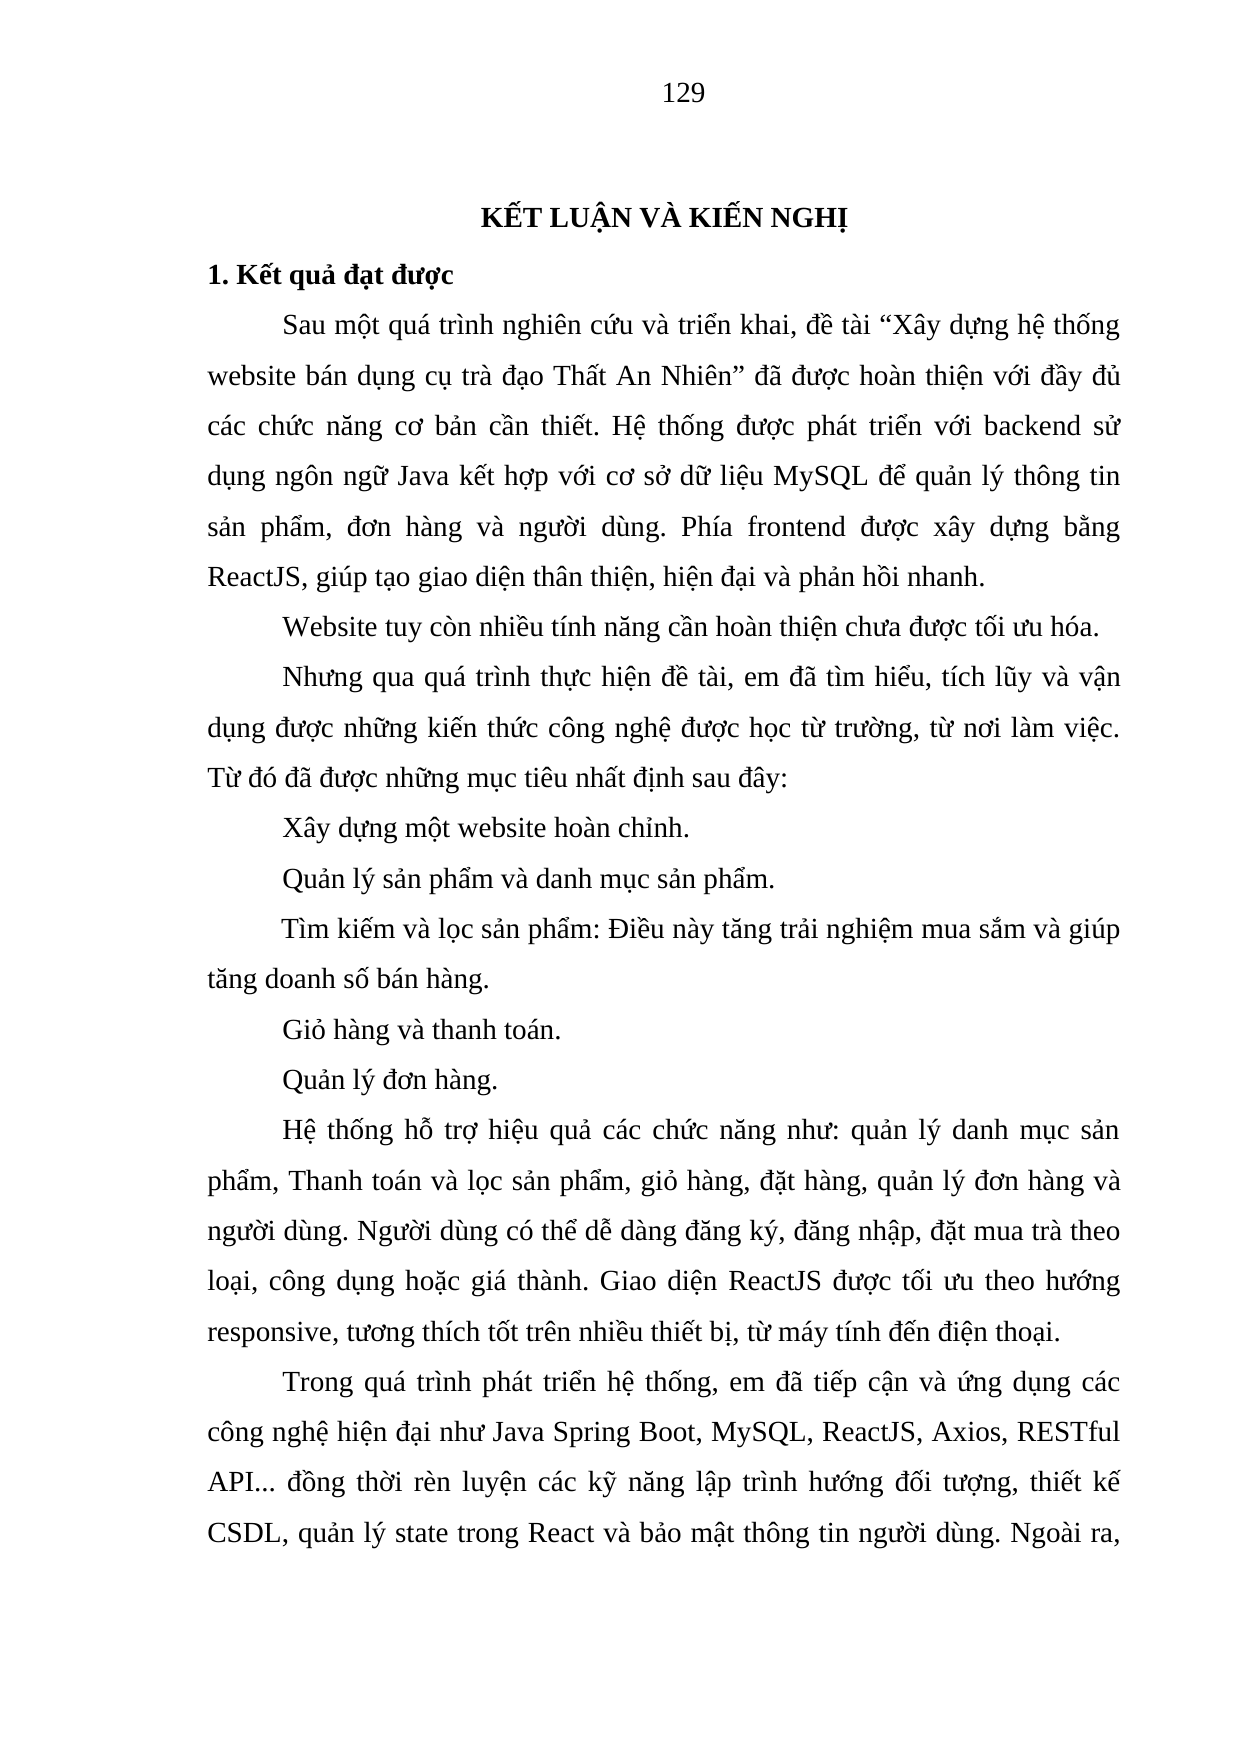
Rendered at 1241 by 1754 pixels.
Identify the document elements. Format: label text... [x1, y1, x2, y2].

text KẾT LUẬN VÀ KIẾN NGHỊ [207, 201, 1122, 234]
text Website tuy còn nhiều tính năng cần hoàn thiện chưa được tối ưu hóa. [207, 609, 1122, 643]
text Quản lý sản phẩm và danh mục sản phẩm. [282, 861, 1122, 894]
text Hệ thống hỗ trợ hiệu quả các chức năng như: quản lý danh mục sản phẩm, Thanh toán và lọc sản phẩm, giỏ hàng, đặt hàng, quản lý đơn hàng và người dùng. Người dùng có thể dễ dàng đăng ký, đăng nhập, đặt mua trà theo loại, công dụng hoặc giá thành. Giao diện ReactJS được tối ưu theo hướng responsive, tương thích tốt trên nhiều thiết bị, từ máy tính đến điện thoại. [207, 1112, 1122, 1347]
text Tìm kiếm và lọc sản phẩm: Điều này tăng trải nghiệm mua sắm và giúp tăng doanh số bán hàng. [207, 911, 1122, 995]
text Giỏ hàng và thanh toán. [282, 1012, 1122, 1045]
text 1. Kết quả đạt được [207, 257, 1122, 291]
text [207, 1364, 1122, 1548]
text Xây dựng một website hoàn chỉnh. [282, 811, 1122, 844]
text Nhưng qua quá trình thực hiện đề tài, em đã tìm hiểu, tích lũy và vận dụng được những kiến thức công nghệ được học từ trường, từ nơi làm việc. Từ đó đã được những mục tiêu nhất định sau đây: [207, 659, 1122, 794]
text Quản lý đơn hàng. [282, 1062, 1122, 1096]
text Sau một quá trình nghiên cứu và triển khai, đề tài “Xây dựng hệ thống website bán dụng cụ trà đạo Thất An Nhiên” đã được hoàn thiện với đầy đủ các chức năng cơ bản cần thiết. Hệ thống được phát triển với backend sử dụng ngôn ngữ Java kết hợp với cơ sở dữ liệu MySQL để quản lý thông tin sản phẩm, đơn hàng và người dùng. Phía frontend được xây dựng bằng ReactJS, giúp tạo giao diện thân thiện, hiện đại và phản hồi nhanh. [207, 307, 1122, 592]
